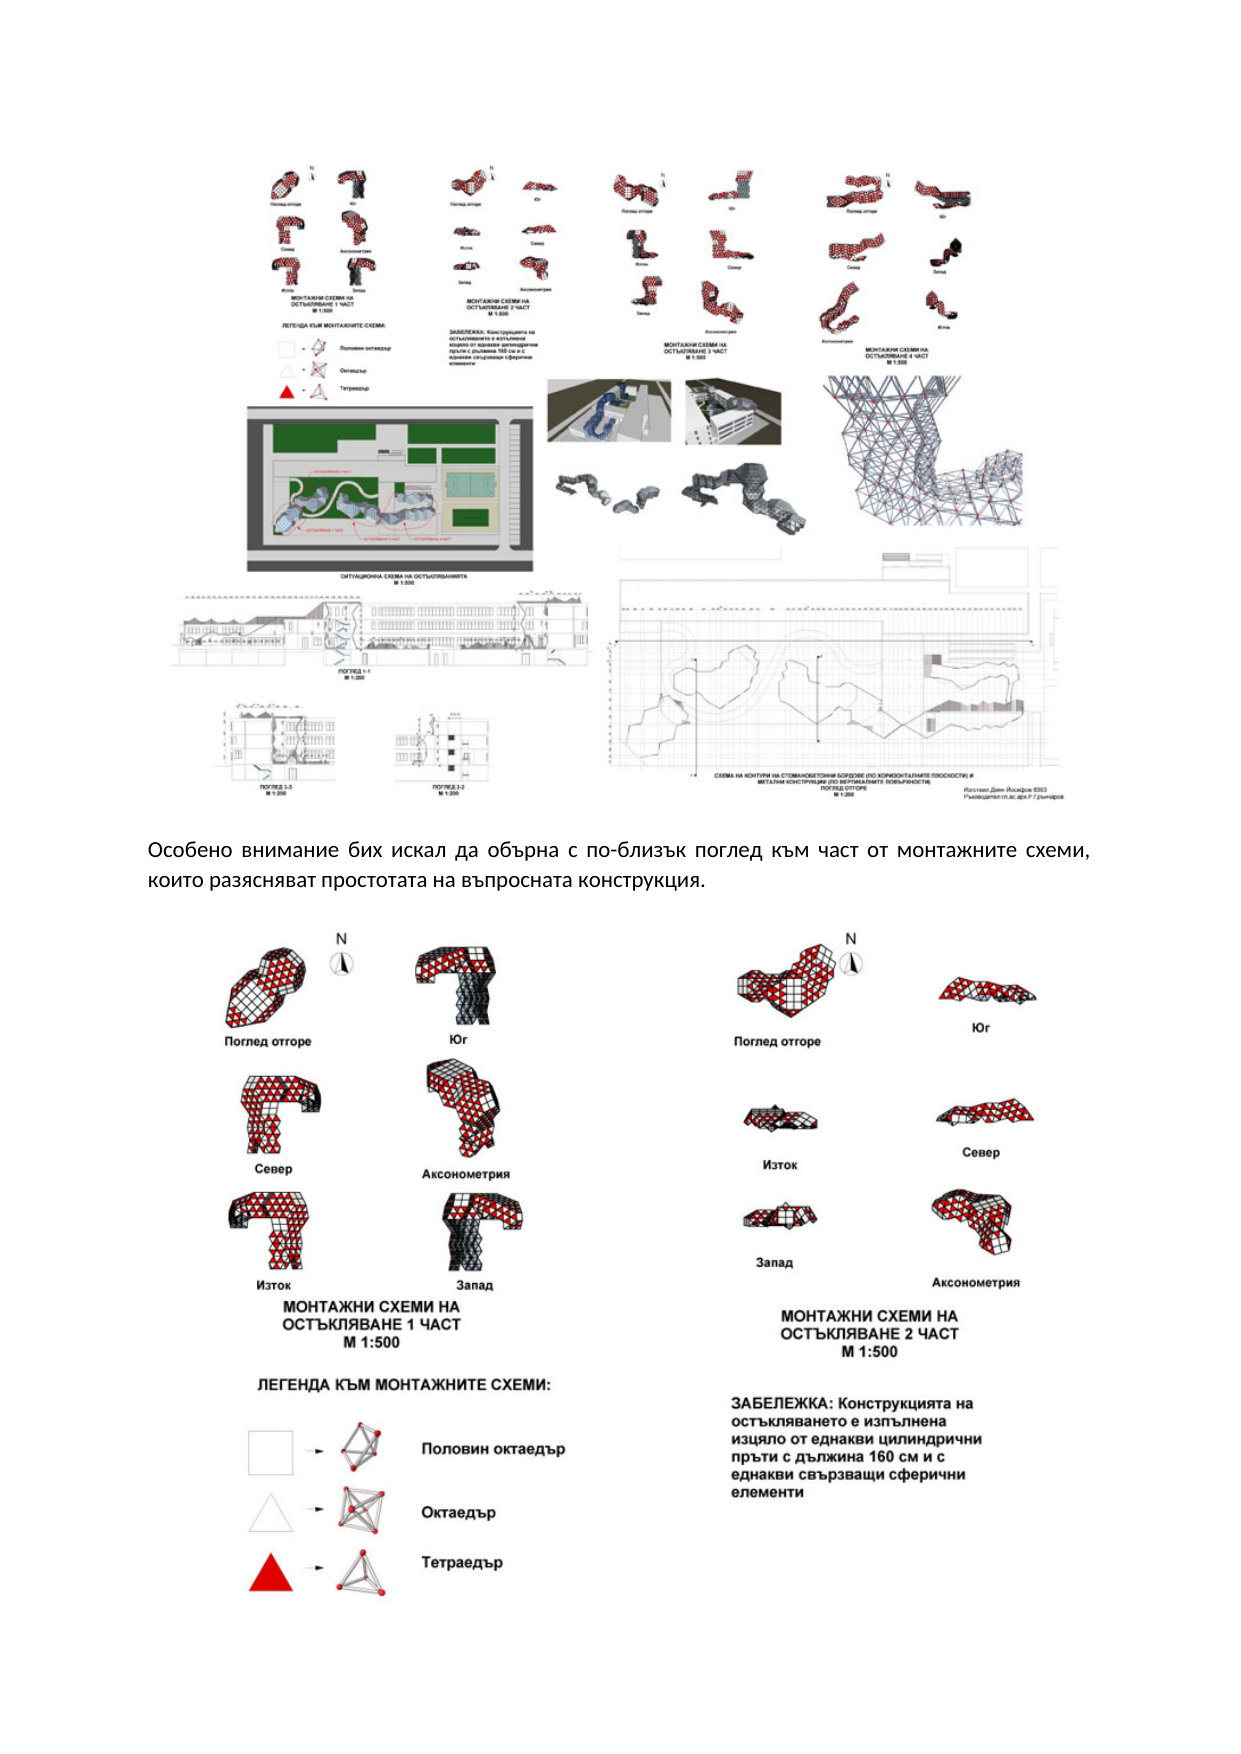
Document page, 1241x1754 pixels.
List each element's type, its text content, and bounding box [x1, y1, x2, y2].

picture [165, 912, 1075, 1605]
picture [147, 147, 1093, 817]
text Особено внимание бих искал да обърна с по-близък поглед към част от монтажните схеми, които разясняват простотата на въпросната конструкция. [148, 835, 1093, 893]
